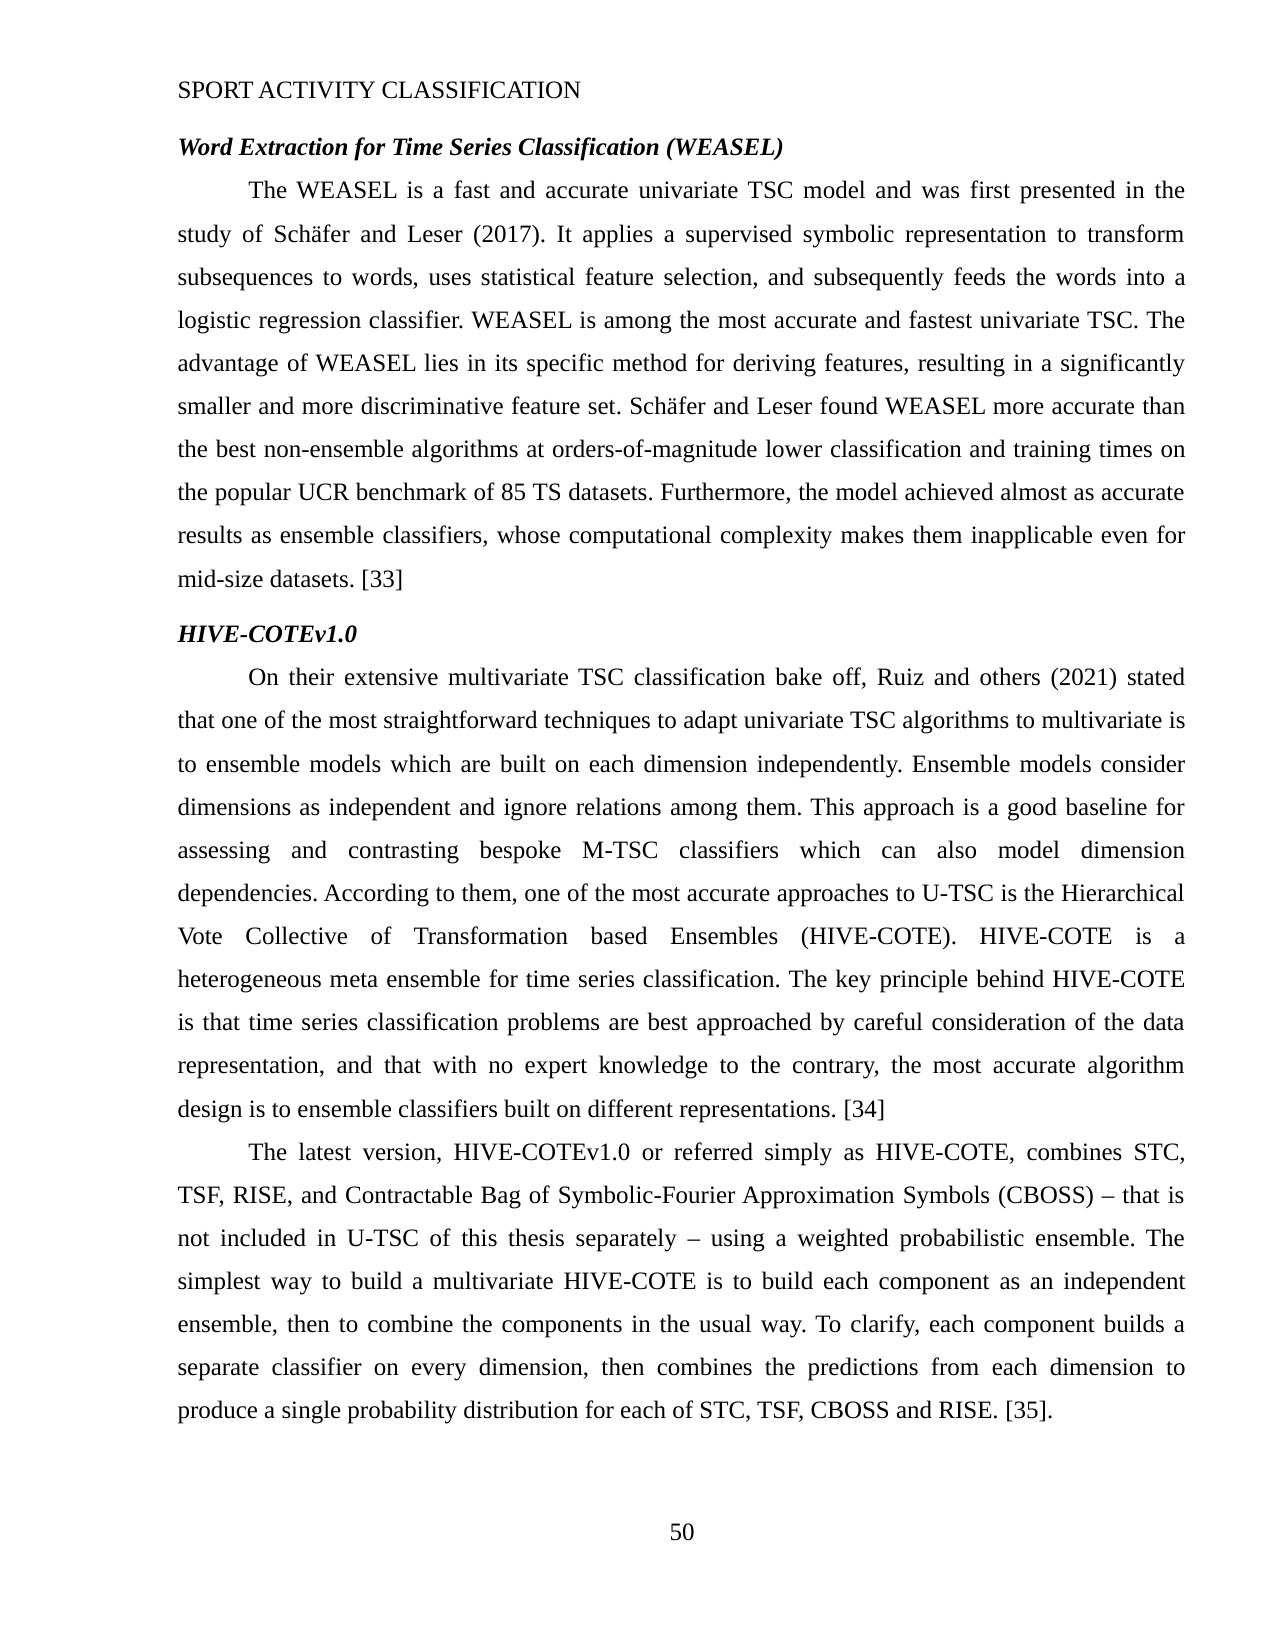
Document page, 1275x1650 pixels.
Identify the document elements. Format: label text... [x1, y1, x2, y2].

subtitle Word Extraction for Time Series Classification (WEASEL) [177, 132, 1186, 161]
text On their extensive multivariate TSC classification bake off, Ruiz and others (2021) stated that one of the most straightforward techniques to adapt univariate TSC algorithms to multivariate is to ensemble models which are built on each dimension independently. Ensemble models consider dimensions as independent and ignore relations among them. This approach is a good baseline for assessing and contrasting bespoke M-TSC classifiers which can also model dimension dependencies. According to them, one of the most accurate approaches to U-TSC is the Hierarchical Vote Collective of Transformation based Ensembles (HIVE-COTE). HIVE-COTE is a heterogeneous meta ensemble for time series classification. The key principle behind HIVE-COTE is that time series classification problems are best approached by careful consideration of the data representation, and that with no expert knowledge to the contrary, the most accurate algorithm design is to ensemble classifiers built on different representations. [34] [177, 662, 1186, 1122]
text The WEASEL is a fast and accurate univariate TSC model and was first presented in the study of Schäfer and Leser (2017). It applies a supervised symbolic representation to transform subsequences to words, uses statistical feature selection, and subsequently feeds the words into a logistic regression classifier. WEASEL is among the most accurate and fastest univariate TSC. The advantage of WEASEL lies in its specific method for deriving features, resulting in a significantly smaller and more discriminative feature set. Schäfer and Leser found WEASEL more accurate than the best non-ensemble algorithms at orders-of-magnitude lower classification and training times on the popular UCR benchmark of 85 TS datasets. Furthermore, the model achieved almost as accurate results as ensemble classifiers, whose computational complexity makes them inapplicable even for mid-size datasets. [33] [177, 176, 1186, 592]
text The latest version, HIVE-COTEv1.0 or referred simply as HIVE-COTE, combines STC, TSF, RISE, and Contractable Bag of Symbolic-Fourier Approximation Symbols (CBOSS) – that is not included in U-TSC of this thesis separately – using a weighted probabilistic ensemble. The simplest way to build a multivariate HIVE-COTE is to build each component as an independent ensemble, then to combine the components in the usual way. To clarify, each component builds a separate classifier on every dimension, then combines the predictions from each dimension to produce a single probability distribution for each of STC, TSF, CBOSS and RISE. [35]. [177, 1137, 1186, 1424]
subtitle HIVE-COTEv1.0 [177, 619, 1186, 648]
